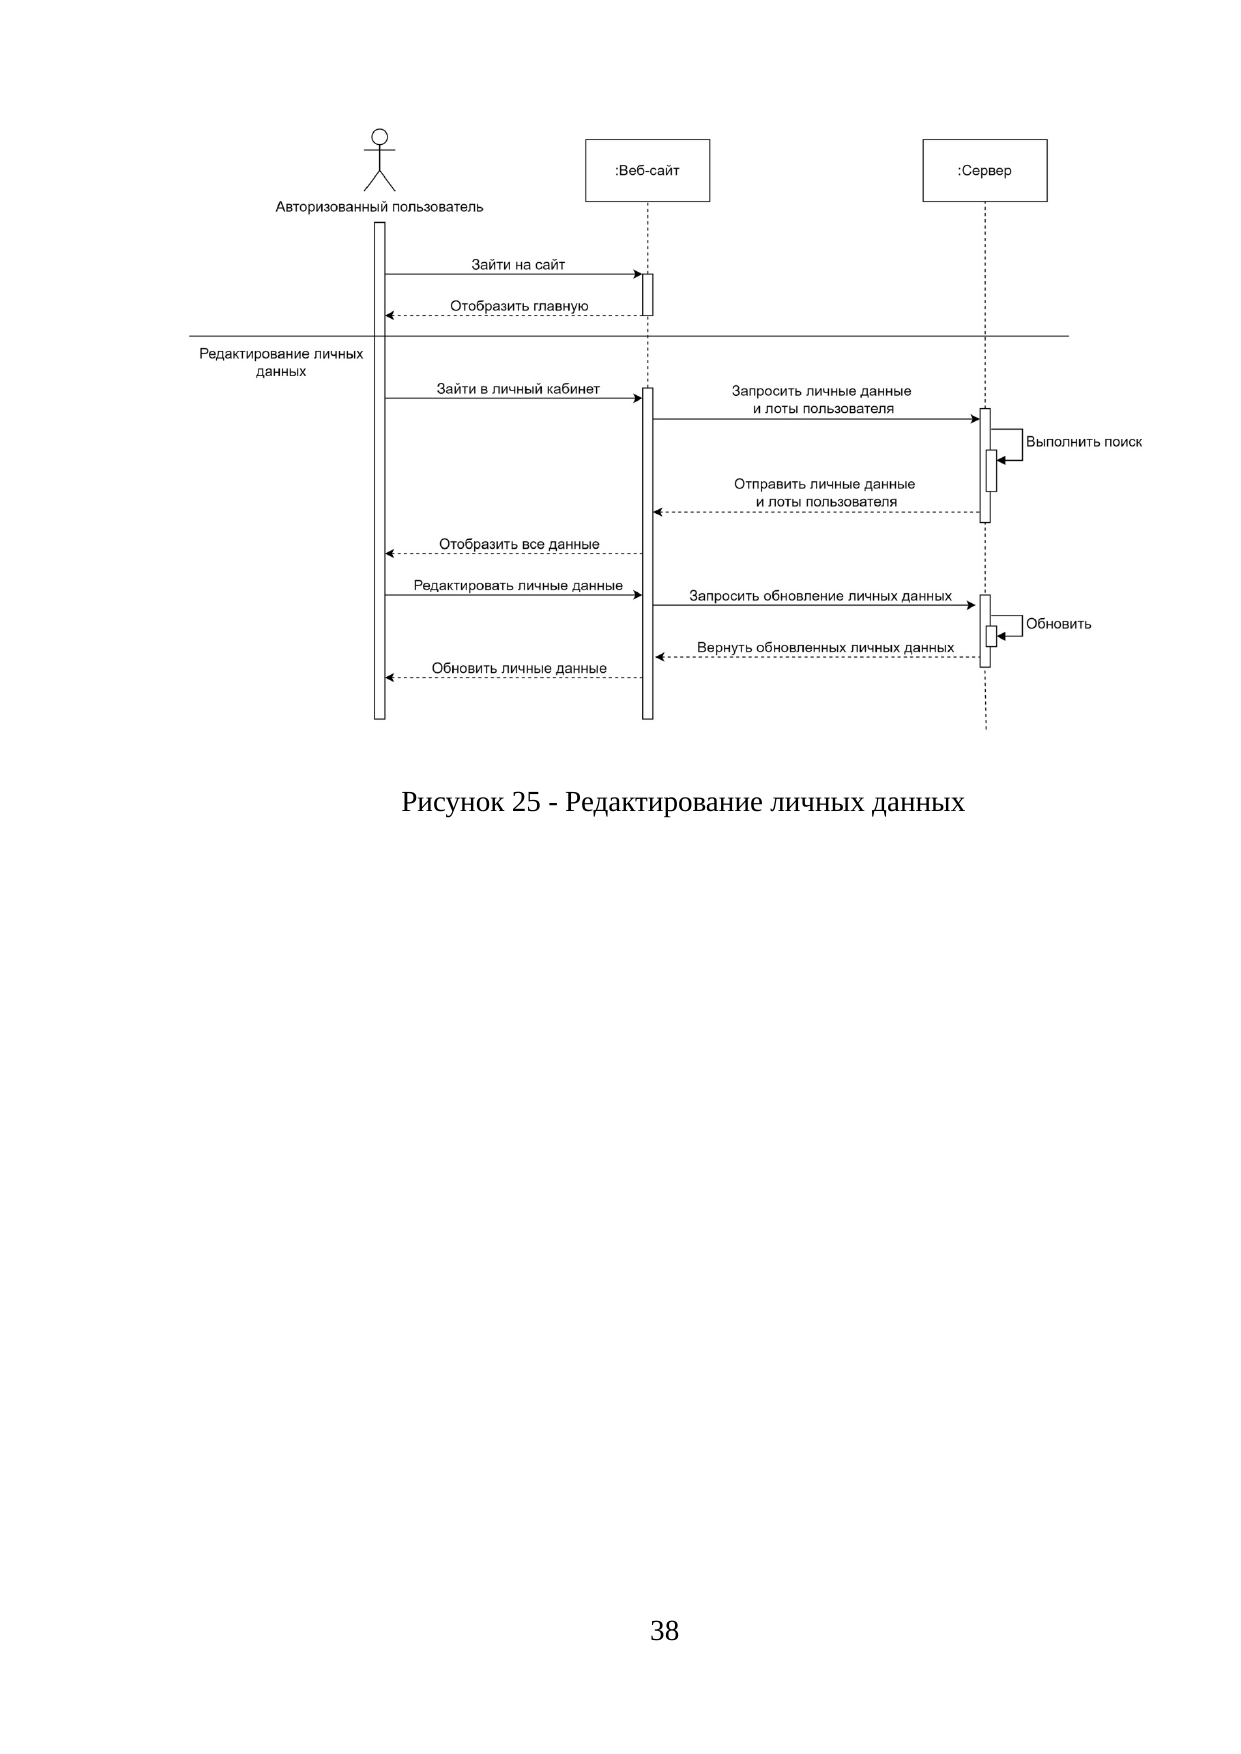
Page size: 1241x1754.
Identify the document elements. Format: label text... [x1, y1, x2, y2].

text Редактирование личных данных [215, 784, 1152, 817]
picture [177, 118, 1152, 742]
